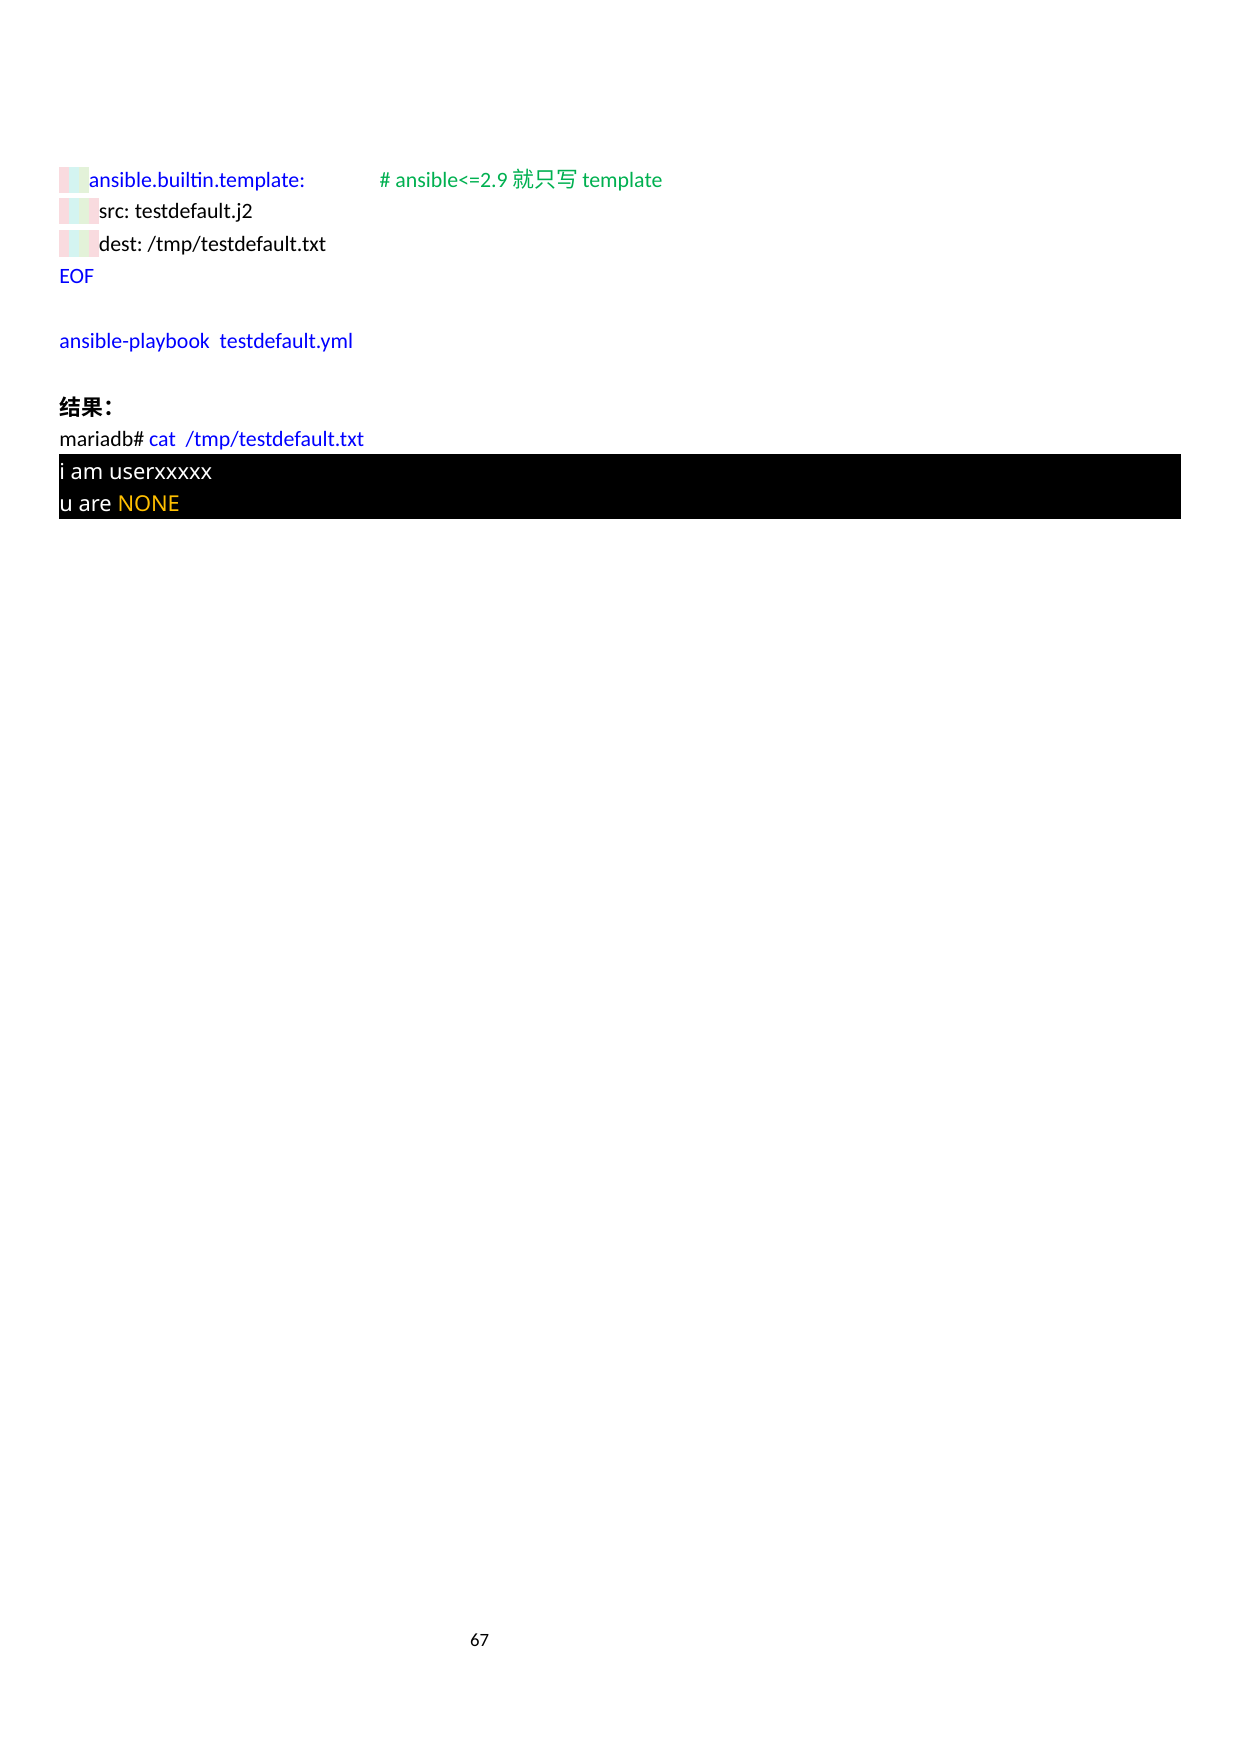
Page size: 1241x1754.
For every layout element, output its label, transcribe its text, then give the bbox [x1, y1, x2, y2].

text u are NONE [59, 487, 1181, 519]
text src: testdefault.j2 [59, 194, 1181, 227]
text i am userxxxxx [59, 454, 1181, 487]
text ansible-playbook testdefault.yml [59, 324, 1181, 357]
text dest: /tmp/testdefault.txt [59, 227, 1181, 259]
text 结果： [59, 389, 1181, 422]
text EOF [59, 259, 1181, 292]
text mariadb# cat /tmp/testdefault.txt [59, 422, 1181, 454]
text ansible.builtin.template: # ansible<=2.9就只写template [59, 162, 1181, 194]
